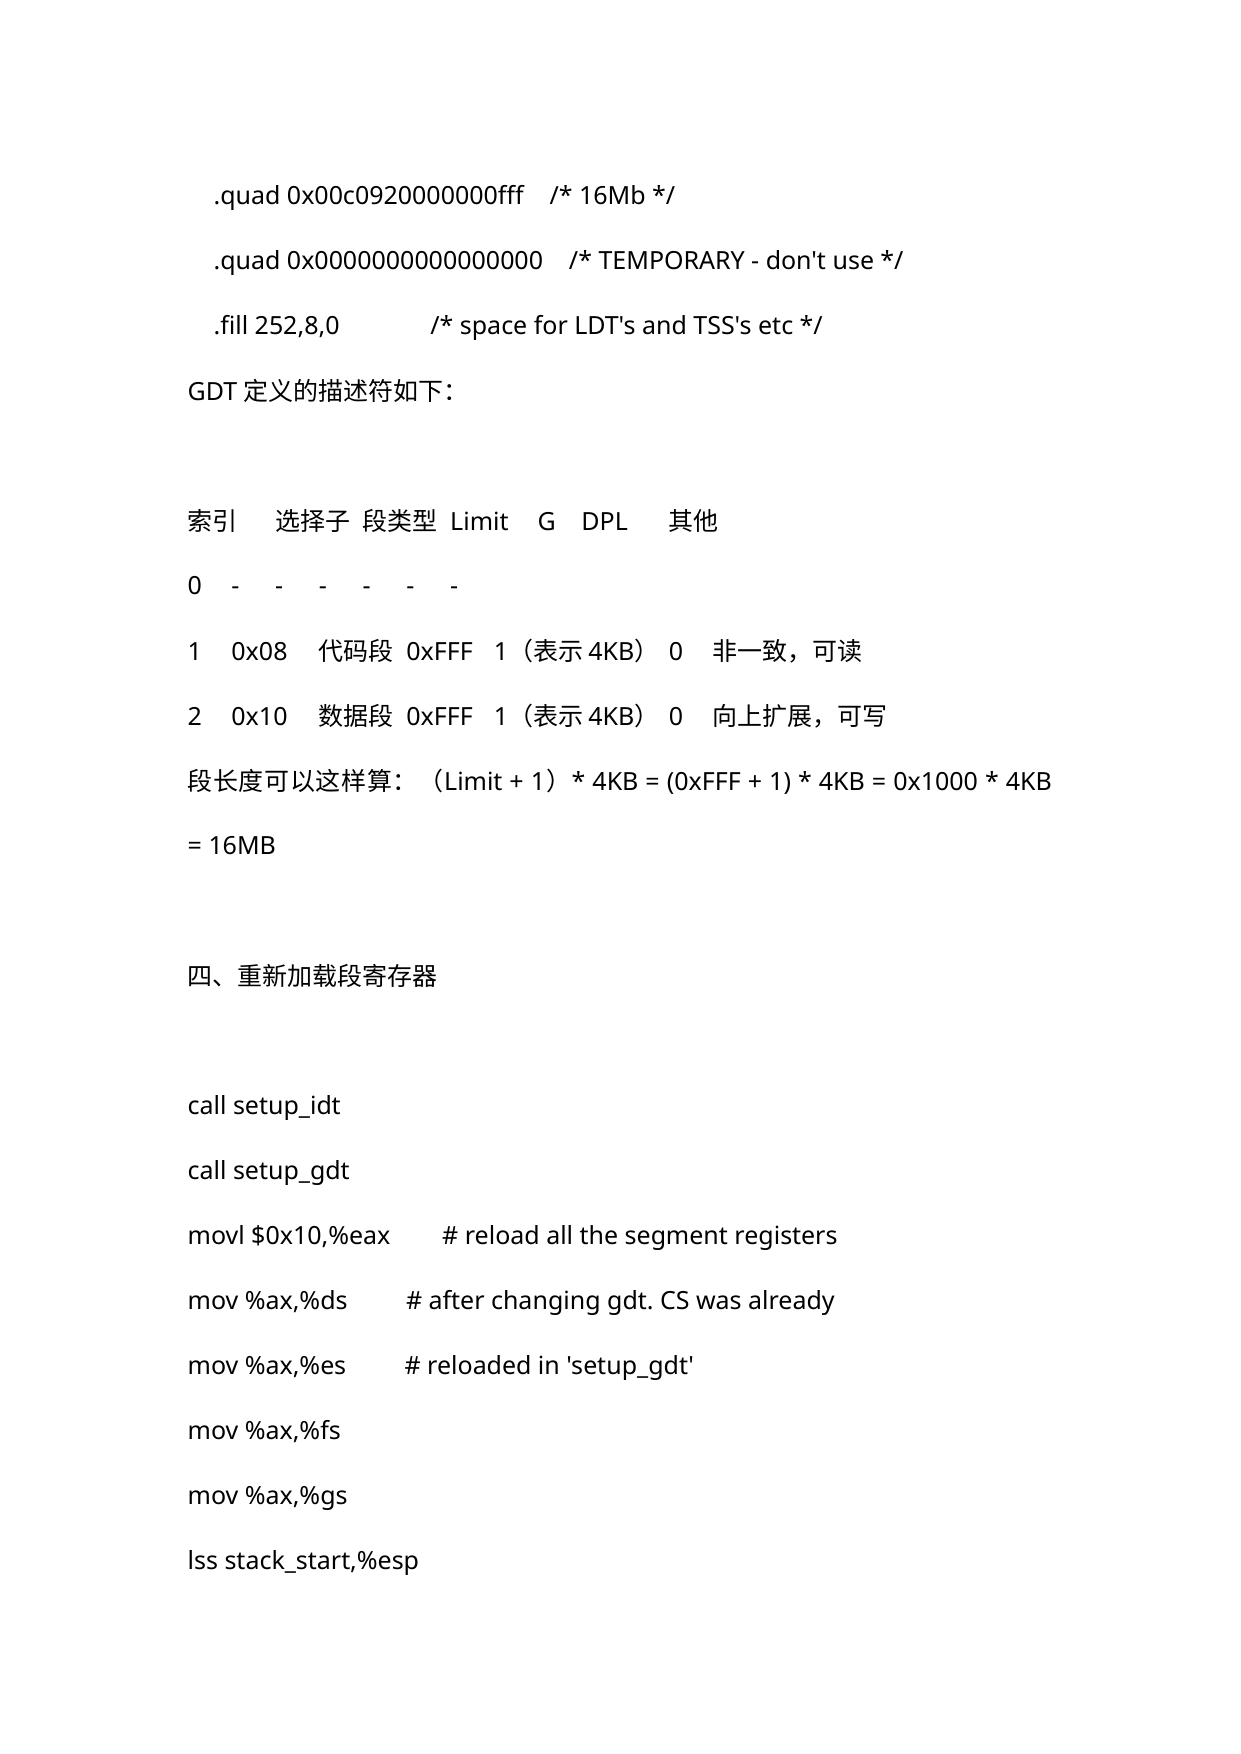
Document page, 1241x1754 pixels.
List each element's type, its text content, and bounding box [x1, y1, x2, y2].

text GDT 定义的描述符如下： [187, 357, 1053, 422]
text call setup_gdt [187, 1137, 1053, 1202]
text .fill 252,8,0 /* space for LDT's and TSS's etc */ [187, 292, 1053, 357]
text movl $0x10,%eax # reload all the segment registers [187, 1202, 1053, 1267]
text lss stack_start,%esp [187, 1527, 1053, 1592]
text mov %ax,%ds # after changing gdt. CS was already [187, 1267, 1053, 1332]
text .quad 0x0000000000000000 /* TEMPORARY - don't use */ [187, 227, 1053, 292]
text mov %ax,%fs [187, 1397, 1053, 1462]
text call setup_idt [187, 1072, 1053, 1137]
text .quad 0x00c0920000000fff /* 16Mb */ [187, 162, 1053, 227]
text 2 0x10 数据段 0xFFF 1（表示4KB） 0 向上扩展，可写 [187, 682, 1053, 747]
text 0 - - - - - - [187, 552, 1053, 617]
text 索引 选择子 段类型 Limit G DPL 其他 [187, 487, 1053, 552]
text 段长度可以这样算：（Limit + 1）* 4KB = (0xFFF + 1) * 4KB = 0x1000 * 4KB = 16MB [187, 747, 1053, 877]
text 四、重新加载段寄存器 [187, 942, 1053, 1007]
text mov %ax,%es # reloaded in 'setup_gdt' [187, 1332, 1053, 1397]
text 1 0x08 代码段 0xFFF 1（表示4KB） 0 非一致，可读 [187, 617, 1053, 682]
text mov %ax,%gs [187, 1462, 1053, 1527]
